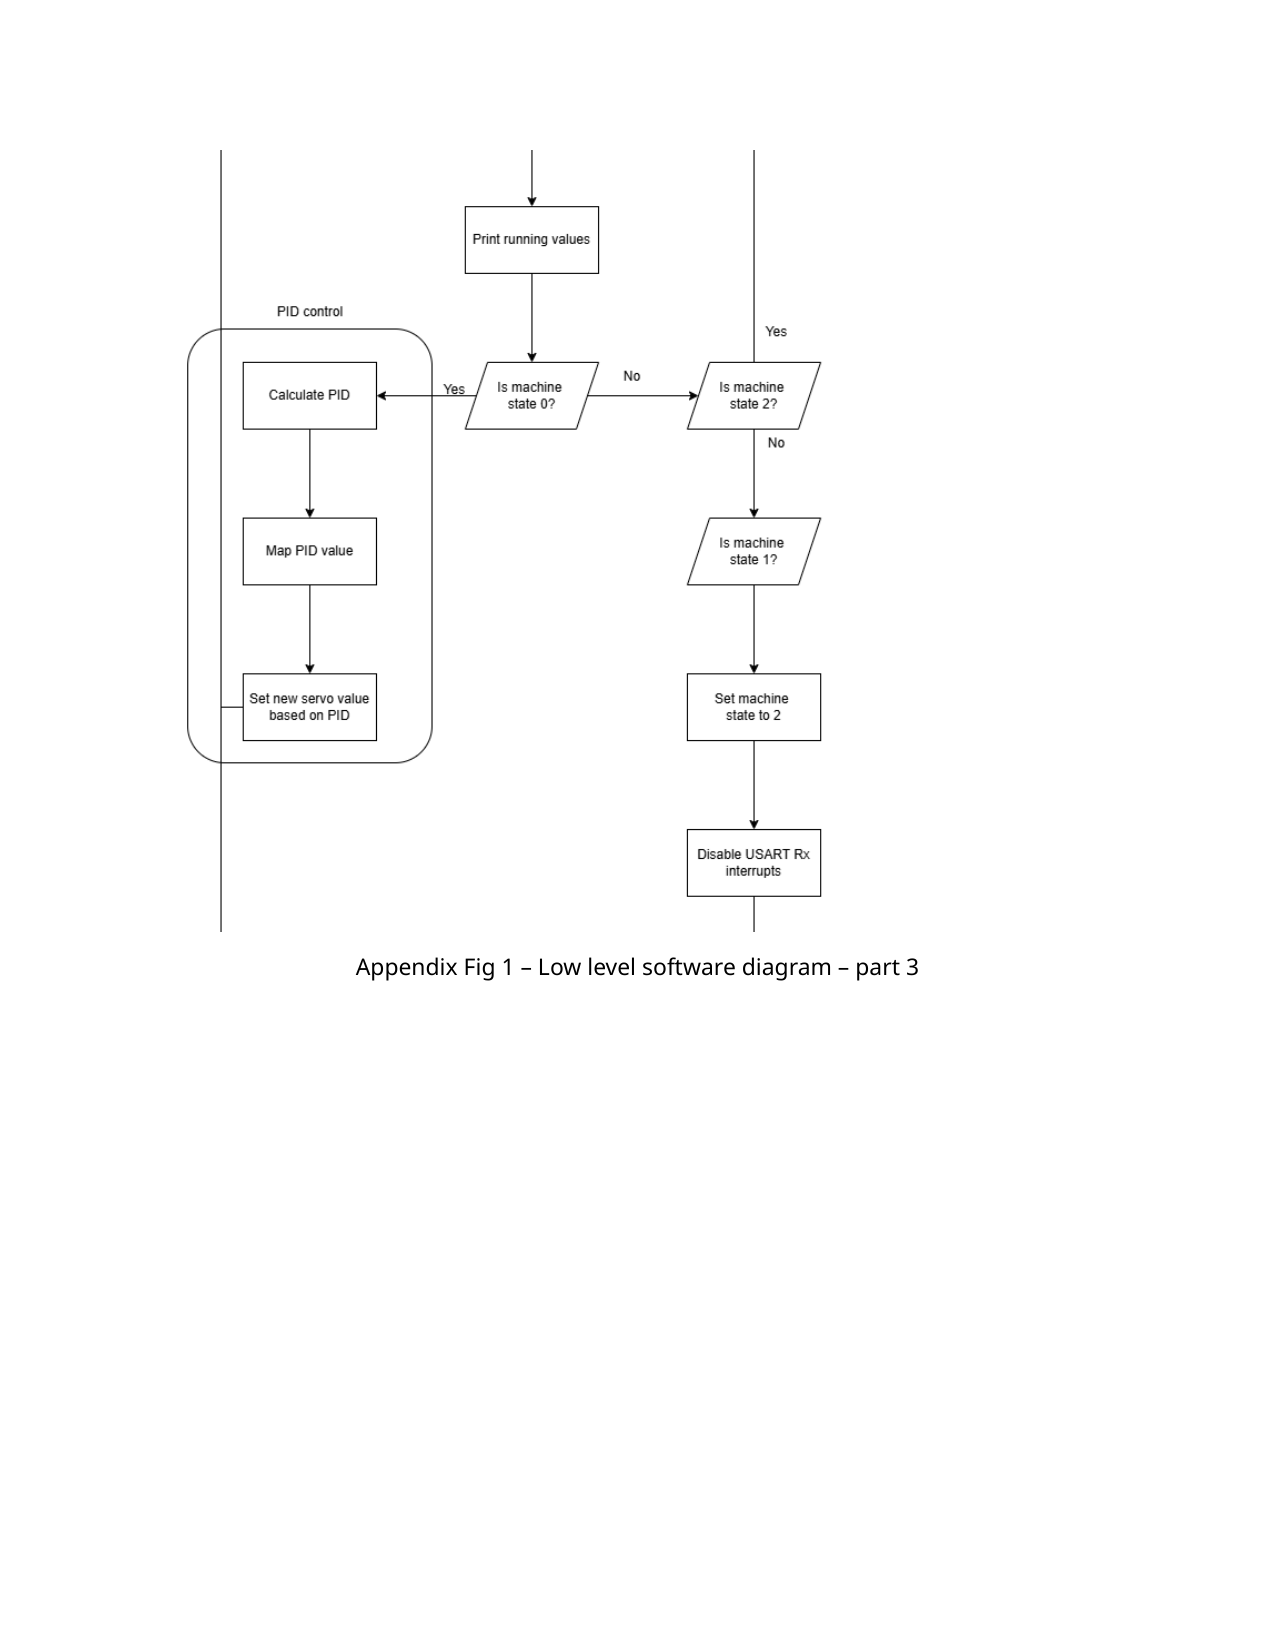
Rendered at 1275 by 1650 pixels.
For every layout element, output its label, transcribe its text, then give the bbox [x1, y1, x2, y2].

picture [185, 150, 1090, 932]
text Appendix Fig 1 – Low level software diagram – part 3 [150, 950, 1125, 982]
